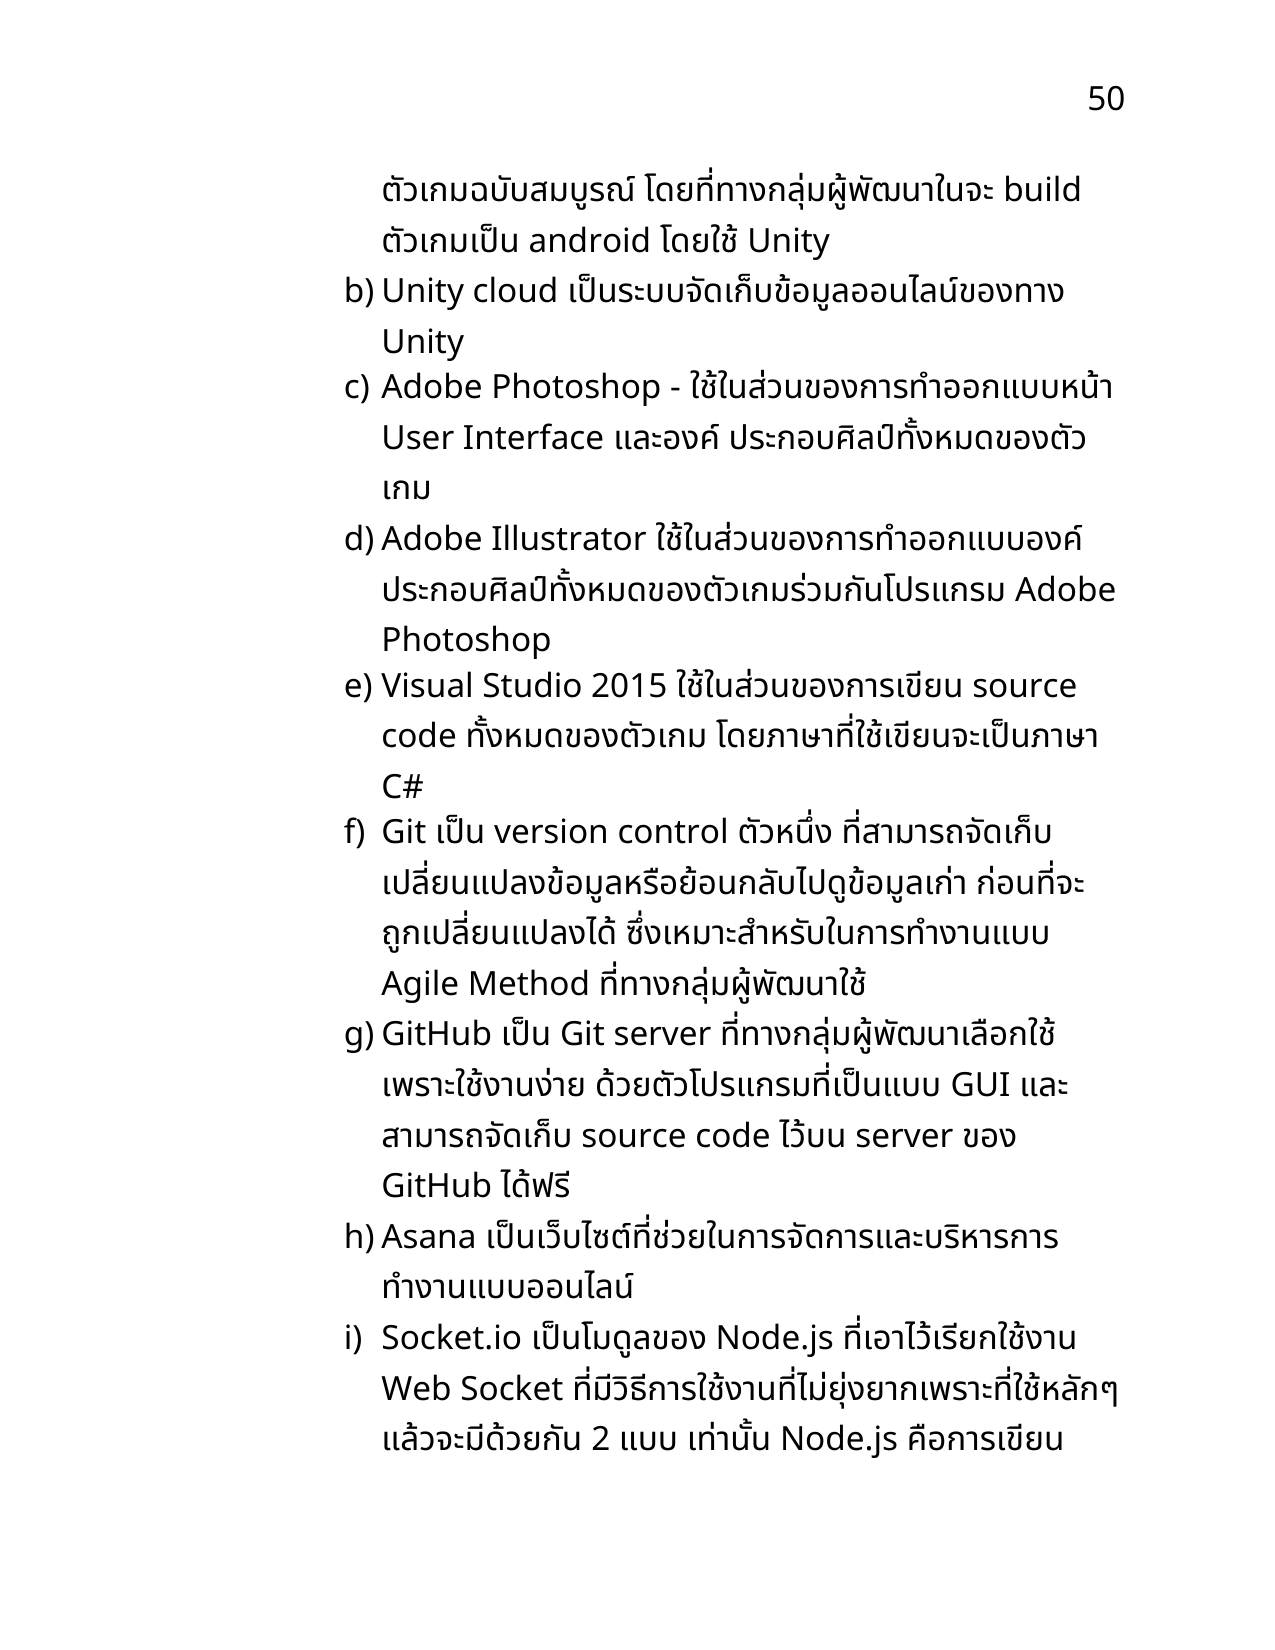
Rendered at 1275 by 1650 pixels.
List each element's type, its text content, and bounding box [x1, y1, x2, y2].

list Git เป็น version control ตัวหนึ่ง ที่สามารถจัดเก็บ เปลี่ยนแปลงข้อมูลหรือย้อนกลับไปดูข้อมูลเก่า ก่อนที่จะถูกเปลี่ยนแปลงได้ ซึ่งเหมาะสำหรับในการทำงานแบบ Agile Method ที่ทางกลุ่มผู้พัฒนาใช้ [344, 808, 1125, 1010]
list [344, 1314, 1125, 1466]
list Unity cloud เป็นระบบจัดเก็บข้อมูลออนไลน์ของทาง Unity [344, 267, 1125, 363]
list Visual Studio 2015 ใช้ในส่วนของการเขียน source code ทั้งหมดของตัวเกม โดยภาษาที่ใช้เขียนจะเป็นภาษา C# [344, 661, 1125, 808]
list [344, 166, 1125, 267]
list Adobe Illustrator ใช้ในส่วนของการทำออกแบบองค์ประกอบศิลป์ทั้งหมดของตัวเกมร่วมกันโปรแกรม Adobe Photoshop [344, 515, 1125, 661]
list Adobe Photoshop - ใช้ในส่วนของการทำออกแบบหน้า User Interface และองค์ ประกอบศิลป์ทั้งหมดของตัวเกม [344, 363, 1125, 515]
list Asana เป็นเว็บไซต์ที่ช่วยในการจัดการและบริหารการทำงานแบบออนไลน์ [344, 1213, 1125, 1314]
list GitHub เป็น Git server ที่ทางกลุ่มผู้พัฒนาเลือกใช้เพราะใช้งานง่าย ด้วยตัวโปรแกรมที่เป็นแบบ GUI และสามารถจัดเก็บ source code ไว้บน server ของ GitHub ได้ฟรี [344, 1010, 1125, 1213]
